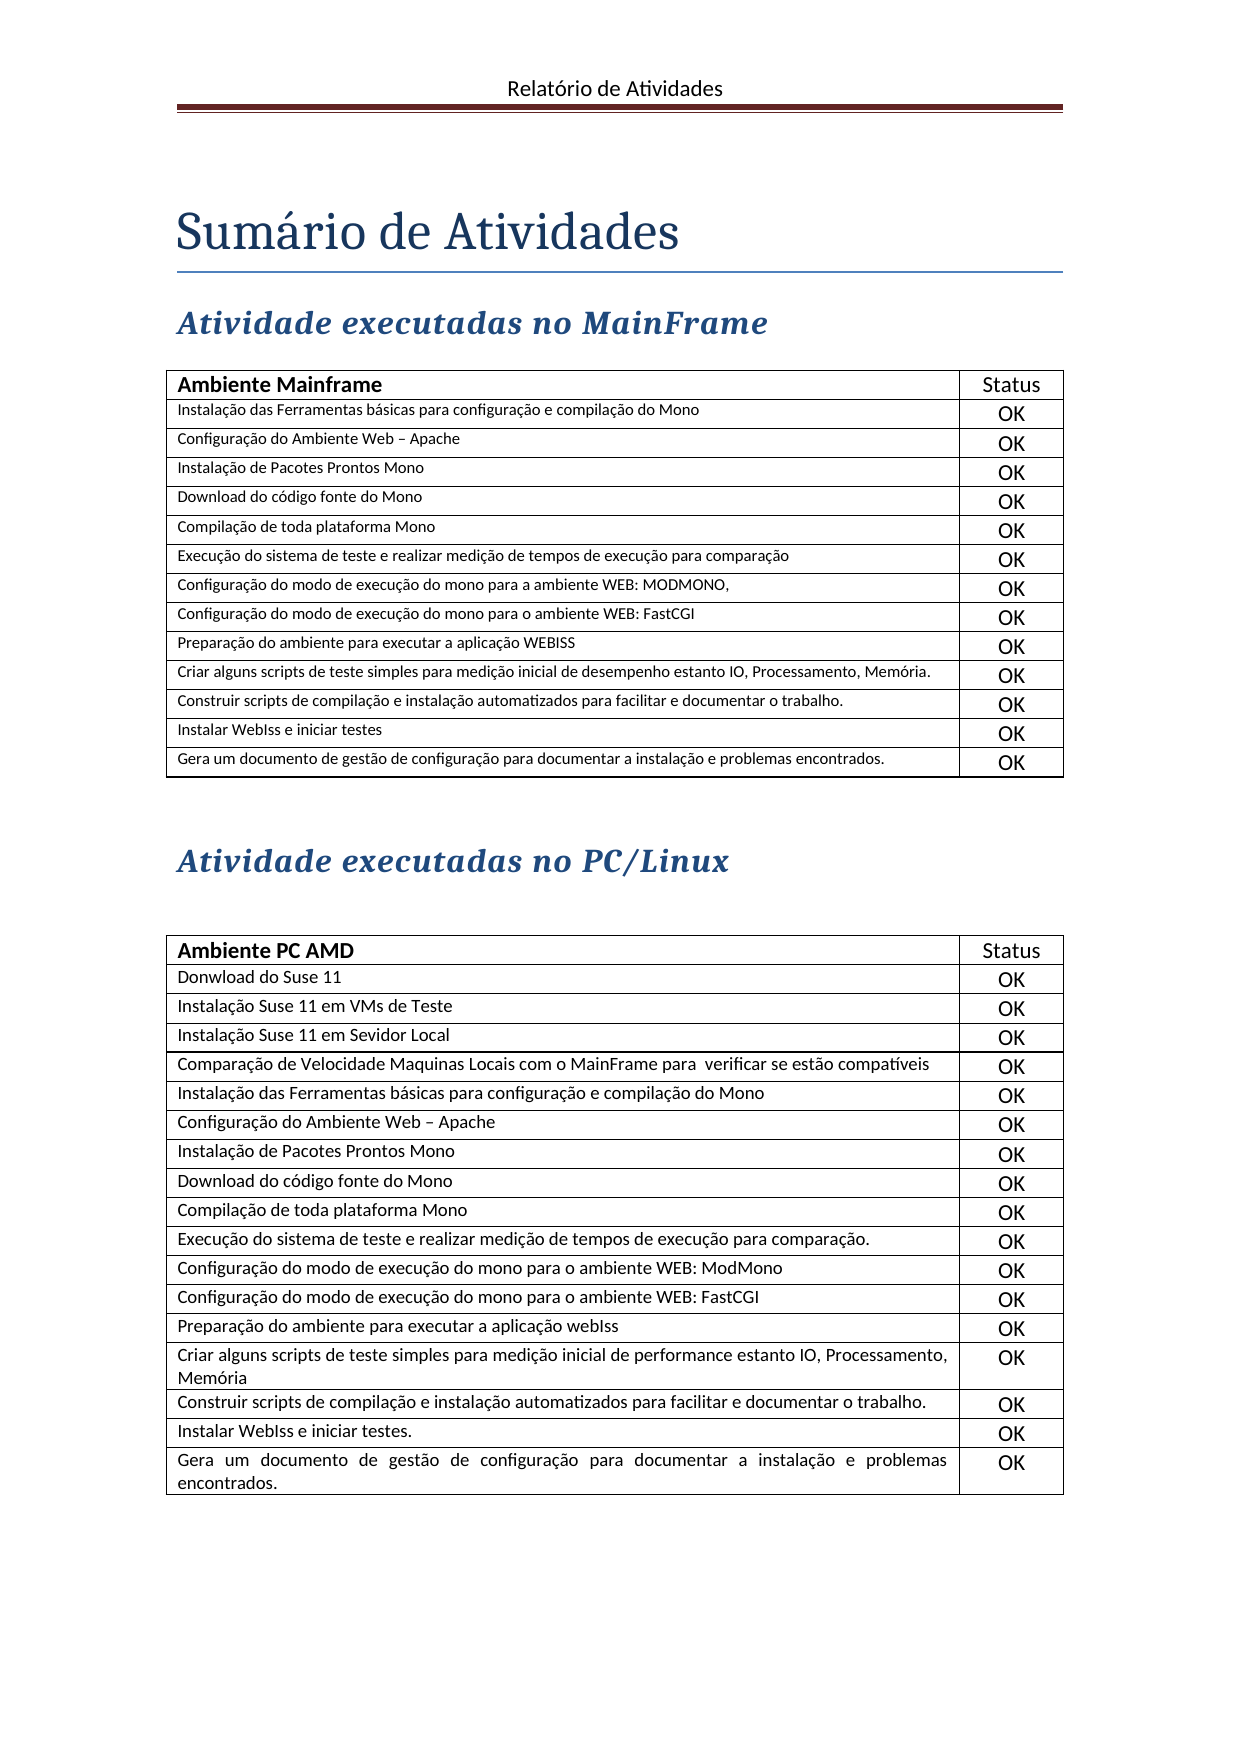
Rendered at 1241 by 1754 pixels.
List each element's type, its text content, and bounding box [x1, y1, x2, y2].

table_cell Configuração do modo de execução do mono para o ambiente WEB: ModMono [167, 1256, 959, 1284]
table_cell Instalar WebIss e iniciar testes [167, 719, 959, 747]
table_cell Construir scripts de compilação e instalação automatizados para facilitar e documentar o trabalho. [167, 1390, 959, 1418]
table_cell Instalação de Pacotes Prontos Mono [167, 1140, 959, 1168]
table_cell Configuração do Ambiente Web – Apache [167, 1111, 959, 1139]
table_cell Instalação Suse 11 em VMs de Teste [167, 994, 959, 1022]
table_cell Configuração do modo de execução do mono para o ambiente WEB: FastCGI [167, 603, 959, 631]
table_cell OK [960, 487, 1063, 515]
table_cell Download do código fonte do Mono [167, 1169, 959, 1197]
table_cell OK [960, 603, 1063, 631]
subtitle Atividade executadas no PC/Linux [177, 842, 1063, 881]
table_cell Configuração do modo de execução do mono para o ambiente WEB: FastCGI [167, 1285, 959, 1313]
table_cell OK [960, 1256, 1063, 1284]
table_cell OK [960, 429, 1063, 457]
table_cell OK [960, 1082, 1063, 1109]
table_cell OK [960, 1448, 1063, 1494]
table_header Ambiente Mainframe [167, 371, 959, 398]
title Sumário de Atividades [177, 201, 1063, 271]
table_cell OK [960, 1227, 1063, 1255]
table_cell OK [960, 632, 1063, 660]
table_cell OK [960, 748, 1063, 776]
table_cell Comparação de Velocidade Maquinas Locais com o MainFrame para verificar se estão compatíveis [167, 1053, 959, 1081]
table_cell Criar alguns scripts de teste simples para medição inicial de desempenho estanto IO, Processamento, Memória. [167, 661, 959, 689]
table_cell OK [960, 1314, 1063, 1342]
table_cell OK [960, 400, 1063, 428]
table_cell OK [960, 994, 1063, 1022]
table_cell Download do código fonte do Mono [167, 487, 959, 515]
table_header Status [960, 936, 1063, 964]
table_cell OK [960, 1111, 1063, 1139]
table_cell Execução do sistema de teste e realizar medição de tempos de execução para comparação. [167, 1227, 959, 1255]
table_cell OK [960, 458, 1063, 486]
subtitle Atividade executadas no MainFrame [177, 304, 1063, 343]
table_cell OK [960, 965, 1063, 993]
table_cell Construir scripts de compilação e instalação automatizados para facilitar e documentar o trabalho. [167, 690, 959, 718]
table_cell OK [960, 574, 1063, 602]
table_cell OK [960, 1198, 1063, 1226]
table_header Ambiente PC AMD [167, 936, 959, 964]
table_cell Configuração do modo de execução do mono para a ambiente WEB: MODMONO, [167, 574, 959, 602]
table_cell Instalação das Ferramentas básicas para configuração e compilação do Mono [167, 1082, 959, 1109]
table_cell OK [960, 516, 1063, 544]
table_cell Instalar WebIss e iniciar testes. [167, 1419, 959, 1447]
table_cell OK [960, 690, 1063, 718]
table_cell Compilação de toda plataforma Mono [167, 1198, 959, 1226]
table_cell OK [960, 1419, 1063, 1447]
table_cell OK [960, 1140, 1063, 1168]
table_cell Instalação Suse 11 em Sevidor Local [167, 1024, 959, 1051]
table_cell OK [960, 1053, 1063, 1081]
table_cell Preparação do ambiente para executar a aplicação webIss [167, 1314, 959, 1342]
table_cell Execução do sistema de teste e realizar medição de tempos de execução para comparação [167, 545, 959, 573]
table_cell OK [960, 545, 1063, 573]
table_cell Compilação de toda plataforma Mono [167, 516, 959, 544]
table_cell OK [960, 1285, 1063, 1313]
table_cell Instalação de Pacotes Prontos Mono [167, 458, 959, 486]
table_cell OK [960, 1390, 1063, 1418]
table_cell Gera um documento de gestão de configuração para documentar a instalação e problemas encontrados. [167, 1448, 959, 1494]
table_cell Preparação do ambiente para executar a aplicação WEBISS [167, 632, 959, 660]
table_cell OK [960, 719, 1063, 747]
table_cell Gera um documento de gestão de configuração para documentar a instalação e problemas encontrados. [167, 748, 959, 776]
table_cell Criar alguns scripts de teste simples para medição inicial de performance estanto IO, Processamento, Memória [167, 1343, 959, 1389]
table_cell Configuração do Ambiente Web – Apache [167, 429, 959, 457]
table_cell OK [960, 1343, 1063, 1389]
table_cell Donwload do Suse 11 [167, 965, 959, 993]
table_cell OK [960, 1024, 1063, 1051]
table_cell OK [960, 661, 1063, 689]
table_header Status [960, 371, 1063, 398]
table_cell Instalação das Ferramentas básicas para configuração e compilação do Mono [167, 400, 959, 428]
table_cell OK [960, 1169, 1063, 1197]
